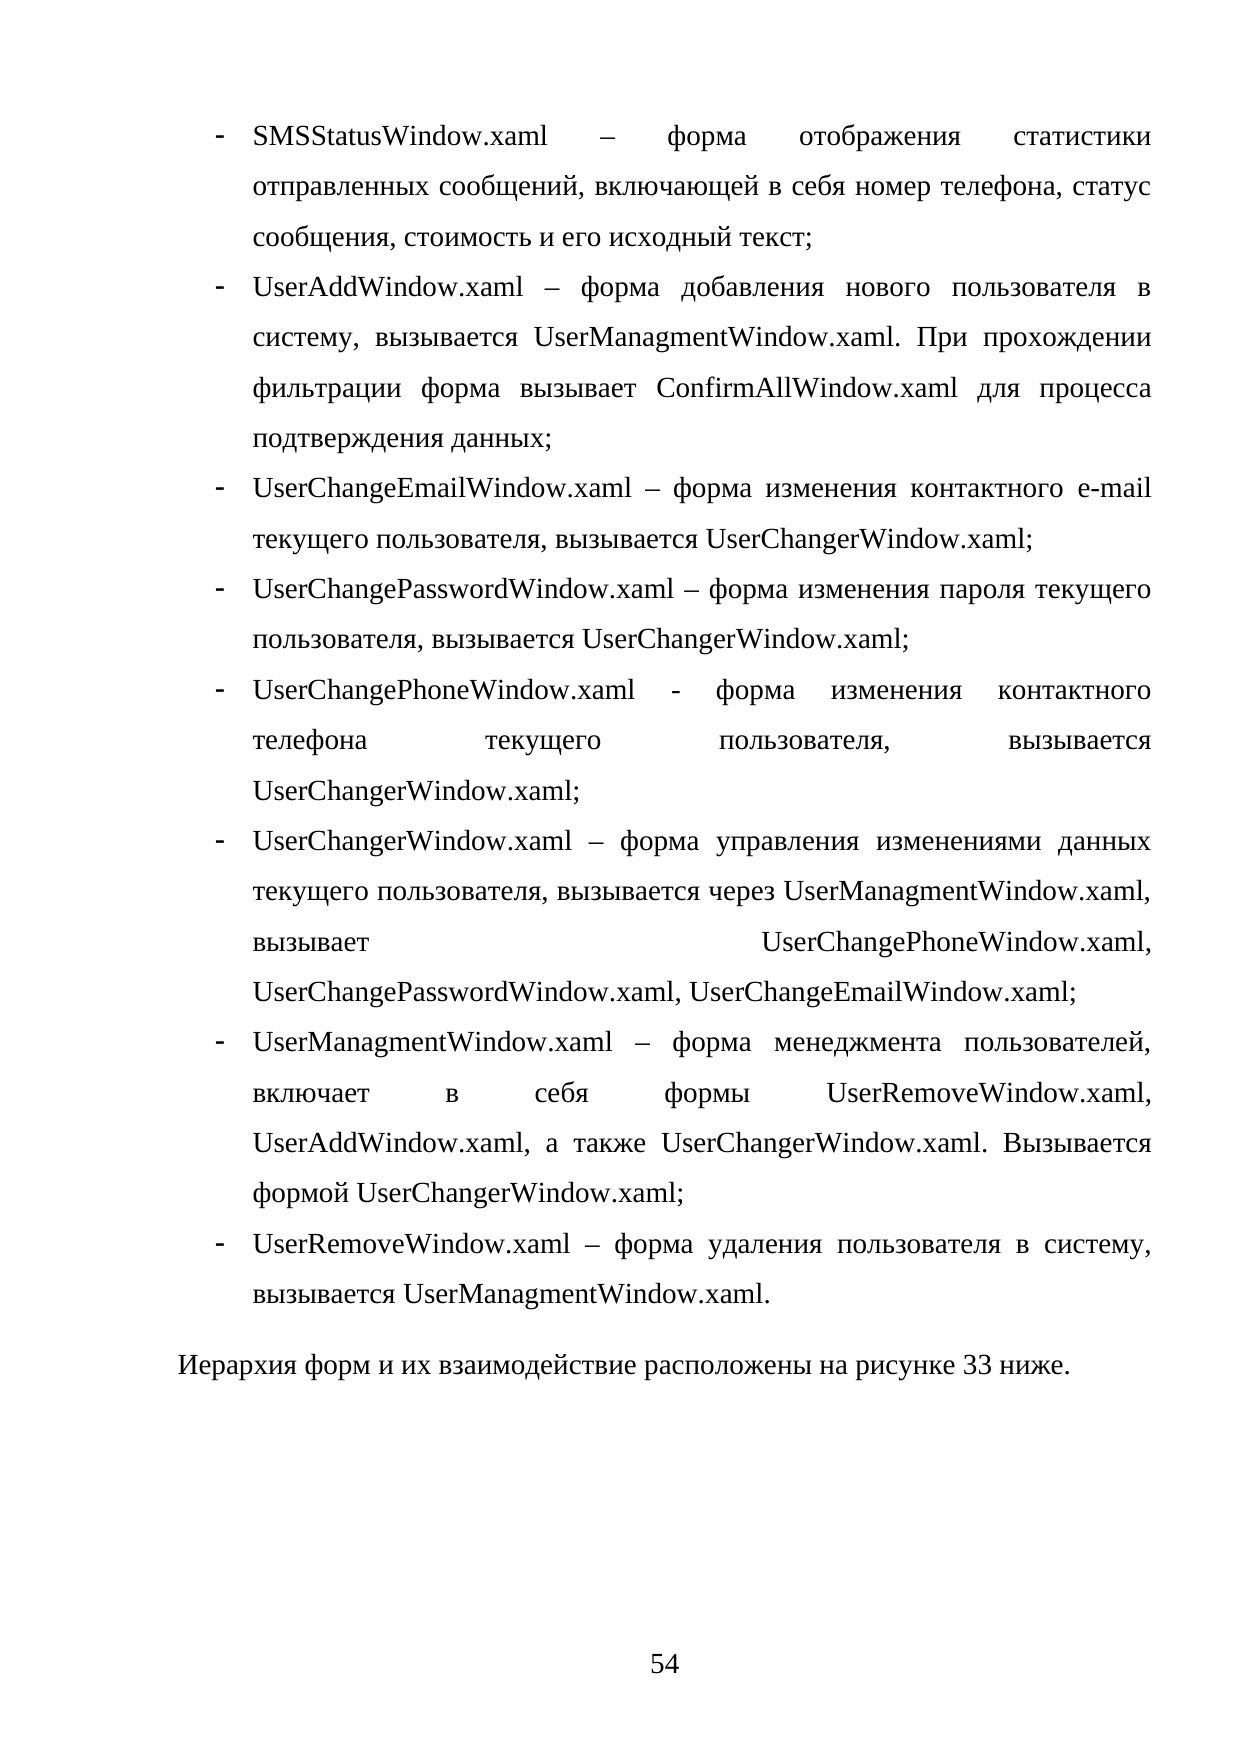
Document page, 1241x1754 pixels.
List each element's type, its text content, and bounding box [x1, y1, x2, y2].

list UserChangeEmailWindow.xaml – форма изменения контактного e-mail текущего пользователя, вызывается UserChangerWindow.xaml; [215, 471, 1152, 554]
list SMSStatusWindow.xaml – форма отображения статистики отправленных сообщений, включающей в себя номер телефона, статус сообщения, стоимость и его исходный текст; [215, 118, 1152, 252]
list UserAddWindow.xaml – форма добавления нового пользователя в систему, вызывается UserManagmentWindow.xaml. При прохождении фильтрации форма вызывает ConfirmAllWindow.xaml для процесса подтверждения данных; [215, 269, 1152, 454]
text Иерархия форм и их взаимодействие расположены на рисунке 33 ниже. [177, 1347, 1152, 1381]
list UserChangePasswordWindow.xaml – форма изменения пароля текущего пользователя, вызывается UserChangerWindow.xaml; [215, 571, 1152, 655]
list UserManagmentWindow.xaml – форма менеджмента пользователей, включает в себя формы UserRemoveWindow.xaml, UserAddWindow.xaml, а также UserChangerWindow.xaml. Вызывается формой UserChangerWindow.xaml; [215, 1024, 1152, 1209]
list UserChangerWindow.xaml – форма управления изменениями данных текущего пользователя, вызывается через UserManagmentWindow.xaml, вызывает UserChangePhoneWindow.xaml, UserChangePasswordWindow.xaml, UserChangeEmailWindow.xaml; [215, 823, 1152, 1008]
list UserRemoveWindow.xaml – форма удаления пользователя в систему, вызывается UserManagmentWindow.xaml. [215, 1226, 1152, 1310]
list UserChangePhoneWindow.xaml - форма изменения контактного телефона текущего пользователя, вызывается UserChangerWindow.xaml; [215, 672, 1152, 806]
